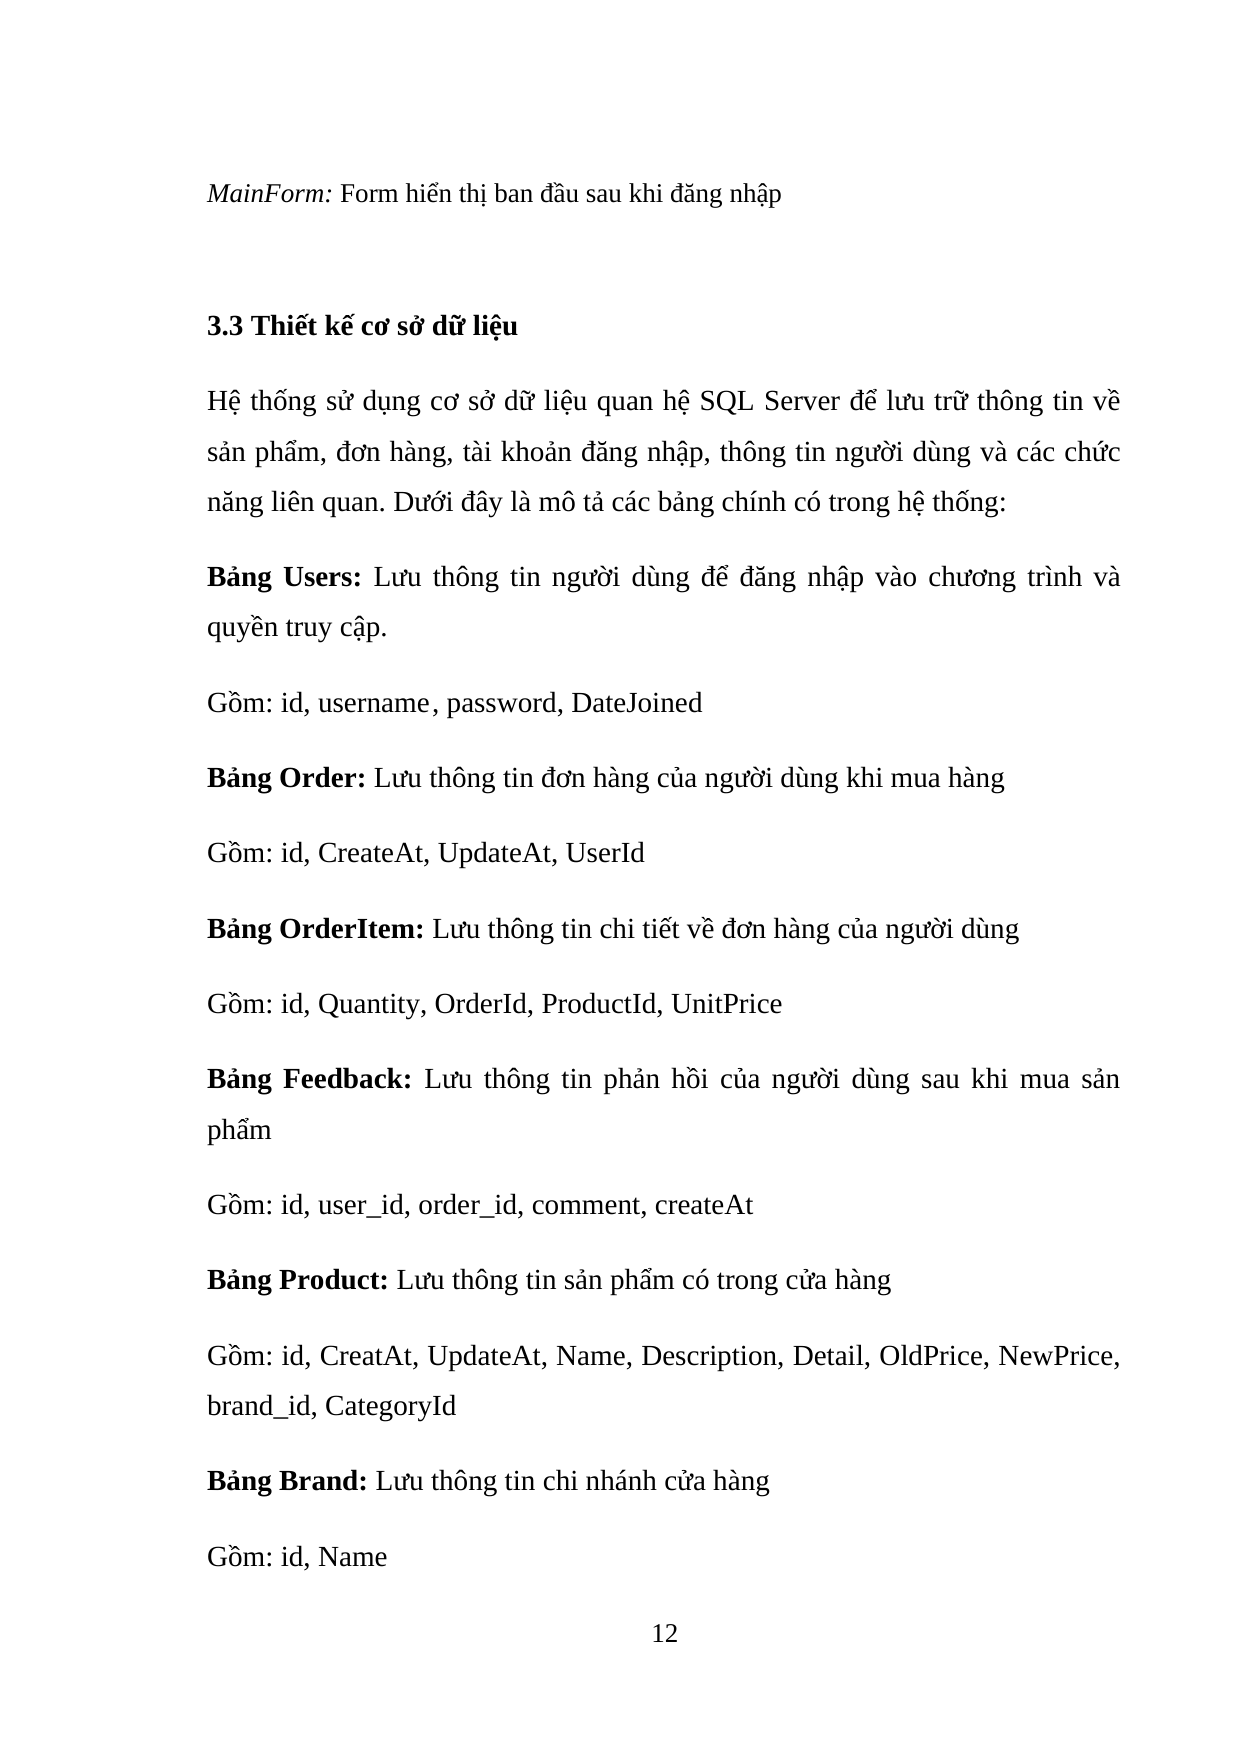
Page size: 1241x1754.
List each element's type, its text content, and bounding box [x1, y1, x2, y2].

text Bảng Users: Lưu thông tin người dùng để đăng nhập vào chương trình và quyền truy cập. [207, 559, 1122, 643]
text Bảng Feedback: Lưu thông tin phản hồi của người dùng sau khi mua sản phẩm [207, 1061, 1122, 1145]
text Bảng Product: Lưu thông tin sản phẩm có trong cửa hàng [207, 1262, 1122, 1296]
text Gồm: id, CreatAt, UpdateAt, Name, Description, Detail, OldPrice, NewPrice, brand_id, CategoryId [207, 1338, 1122, 1422]
text Hệ thống sử dụng cơ sở dữ liệu quan hệ SQL Server để lưu trữ thông tin về sản phẩm, đơn hàng, tài khoản đăng nhập, thông tin người dùng và các chức năng liên quan. Dưới đây là mô tả các bảng chính có trong hệ thống: [207, 383, 1122, 517]
subtitle 3.3 Thiết kế cơ sở dữ liệu [207, 308, 1122, 342]
text Bảng Order: Lưu thông tin đơn hàng của người dùng khi mua hàng [207, 760, 1122, 794]
text Bảng OrderItem: Lưu thông tin chi tiết về đơn hàng của người dùng [207, 911, 1122, 944]
text Gồm: id, CreateAt, UpdateAt, UserId [207, 836, 1122, 869]
text Bảng Brand: Lưu thông tin chi nhánh cửa hàng [207, 1463, 1122, 1497]
text Gồm: id, username , password, DateJoined [207, 685, 1122, 718]
text Gồm: id, user_id, order_id, comment, createAt [207, 1187, 1122, 1221]
text MainForm: Form hiển thị ban đầu sau khi đăng nhập [207, 177, 1122, 208]
text Gồm: id, Name [207, 1539, 1122, 1572]
text Gồm: id, Quantity, OrderId, ProductId, UnitPrice [207, 986, 1122, 1020]
